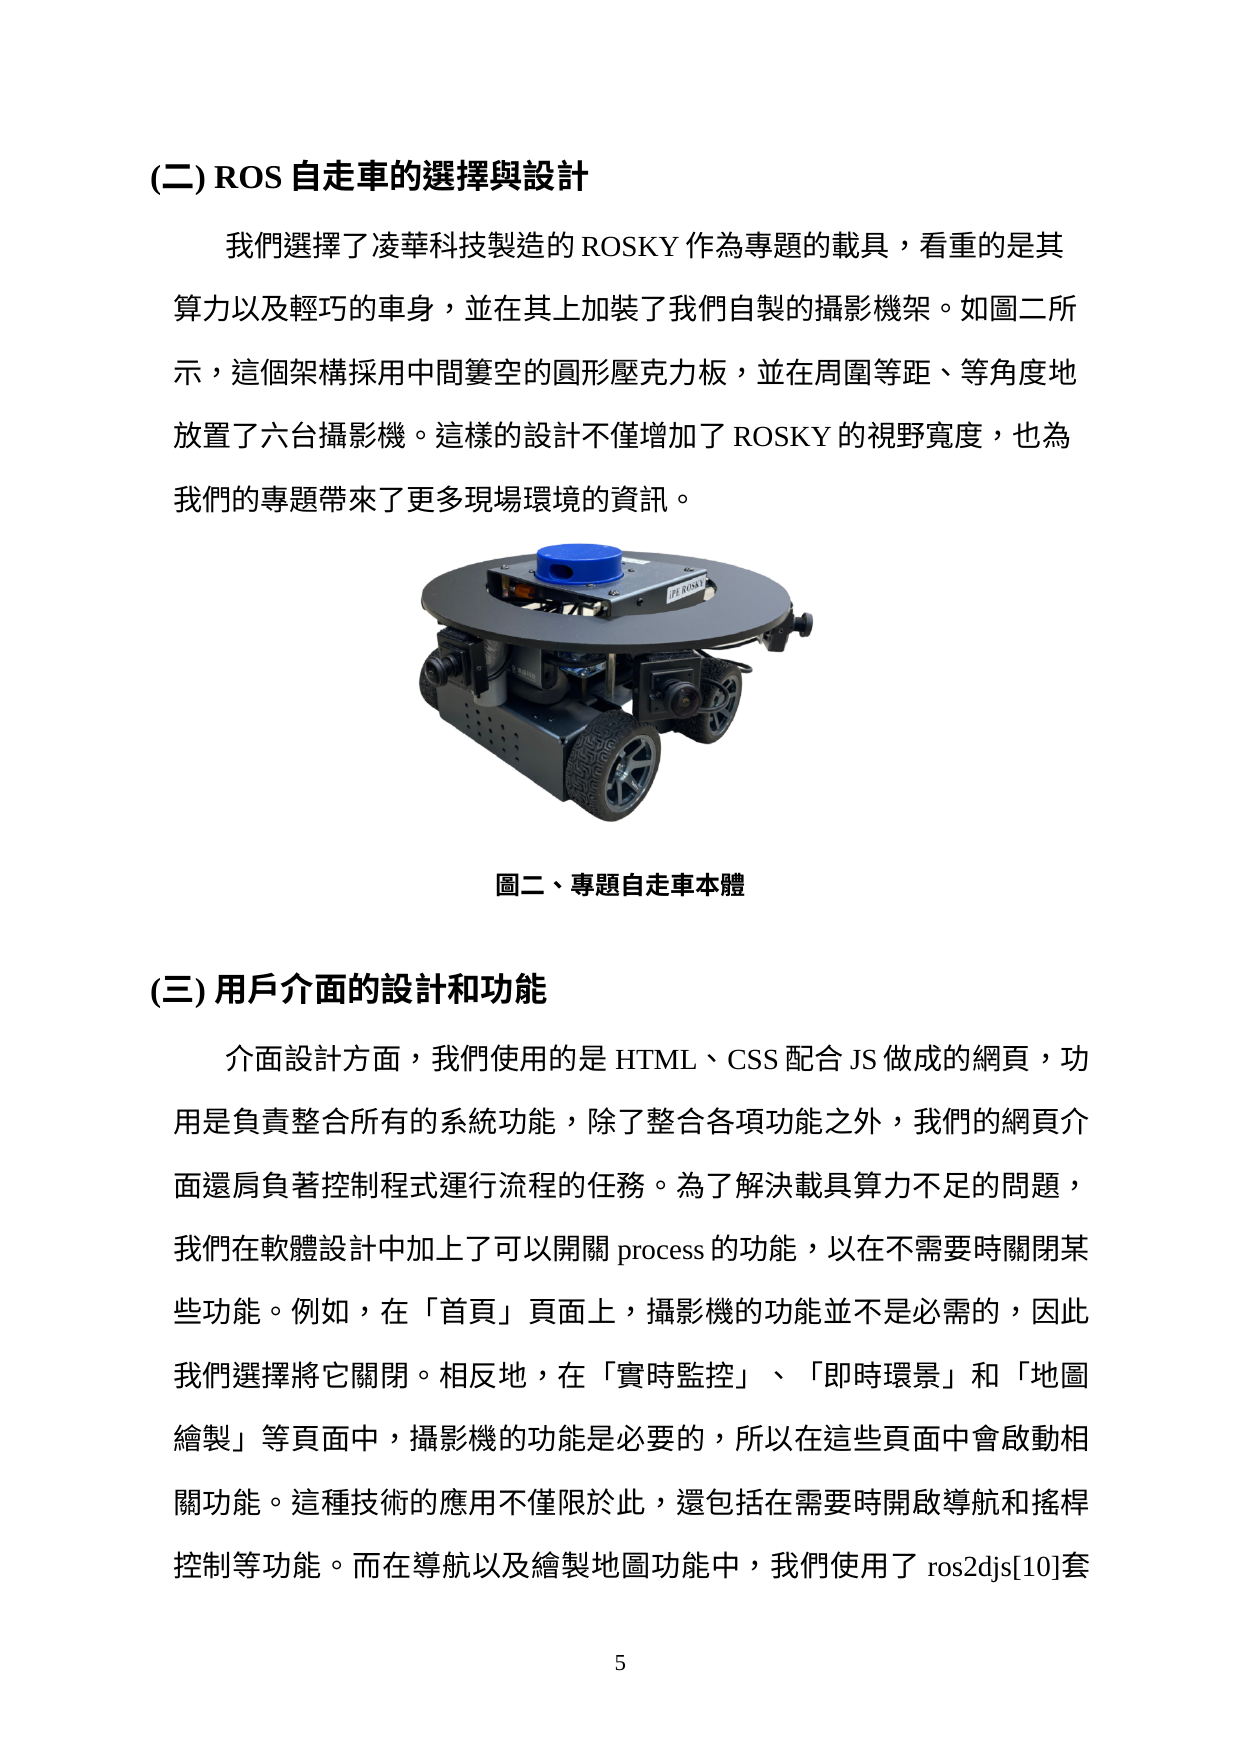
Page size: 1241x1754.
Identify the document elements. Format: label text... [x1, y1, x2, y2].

text 圖二、專題自走車本體 [150, 827, 1090, 902]
text (三) 用戶介面的設計和功能 [150, 963, 1090, 1011]
text 我們選擇了凌華科技製造的ROSKY作為專題的載具，看重的是其算力以及輕巧的車身，並在其上加裝了我們自製的攝影機架。如圖二所示，這個架構採用中間簍空的圓形壓克力板，並在周圍等距、等角度地放置了六台攝影機。這樣的設計不僅增加了ROSKY的視野寬度，也為我們的專題帶來了更多現場環境的資訊。 [173, 222, 1090, 518]
picture [150, 539, 1091, 827]
text (二) ROS自走車的選擇與設計 [150, 150, 1090, 198]
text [173, 1035, 1090, 1585]
